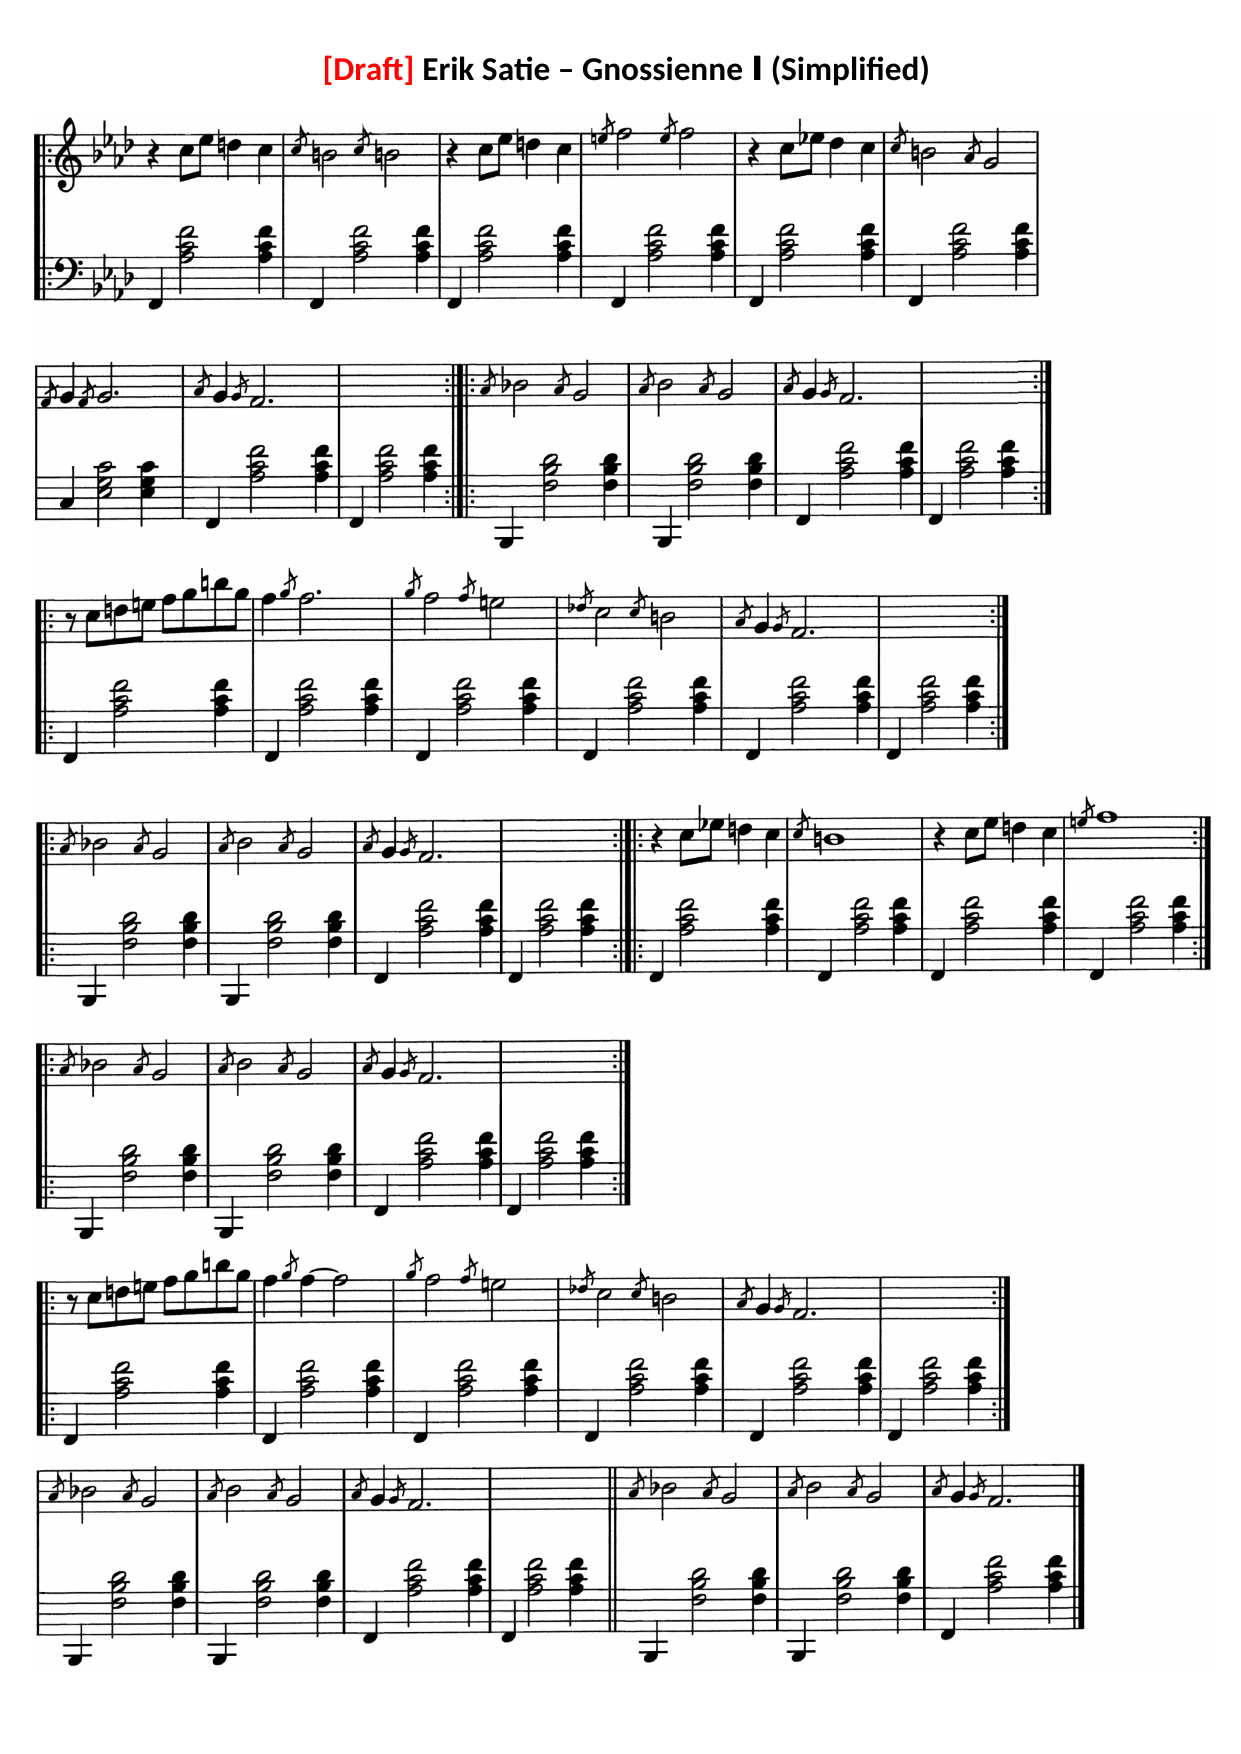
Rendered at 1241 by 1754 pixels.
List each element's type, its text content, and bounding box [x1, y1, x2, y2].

picture [31, 110, 1218, 1670]
text [Draft] Erik Satie – Gnossienne Ⅰ (Simplified) [47, 44, 1206, 90]
